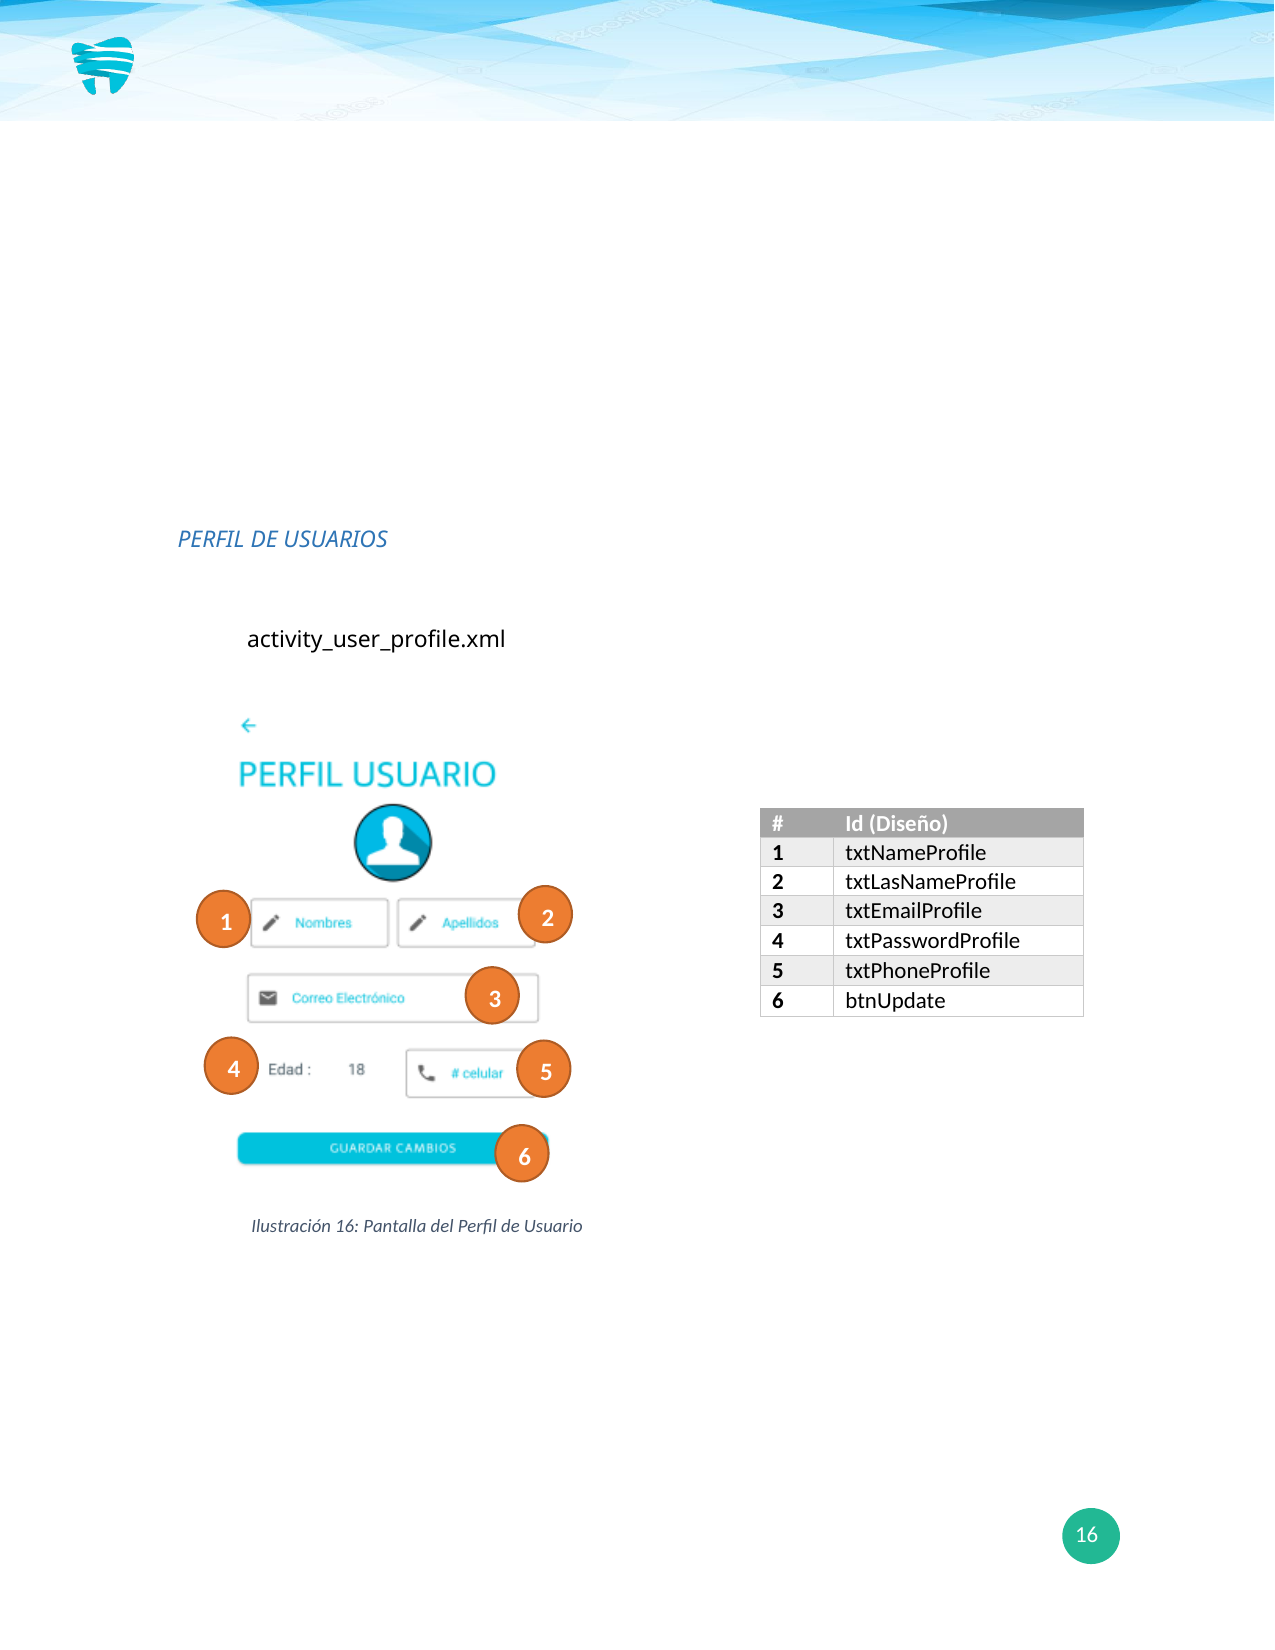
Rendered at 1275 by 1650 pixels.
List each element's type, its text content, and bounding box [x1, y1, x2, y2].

table_cell txtLasNameProfile [834, 867, 1083, 895]
table_cell txtPasswordProfile [834, 926, 1083, 955]
table_cell 5 [761, 956, 833, 985]
table_cell 2 [761, 867, 833, 895]
picture [0, 0, 1274, 121]
subtitle PERFIL DE USUARIOS [177, 523, 1098, 554]
table_header Id (Diseño) [834, 809, 1083, 837]
picture [221, 698, 561, 1200]
table_cell 3 [761, 896, 833, 925]
table_cell 4 [761, 926, 833, 955]
table_header # [761, 809, 833, 837]
table_cell 1 [761, 838, 833, 866]
table_cell 6 [761, 986, 833, 1016]
table_cell txtPhoneProfile [834, 956, 1083, 985]
table_cell txtNameProfile [834, 838, 1083, 866]
table_cell btnUpdate [834, 986, 1083, 1016]
table_cell txtEmailProfile [834, 896, 1083, 925]
